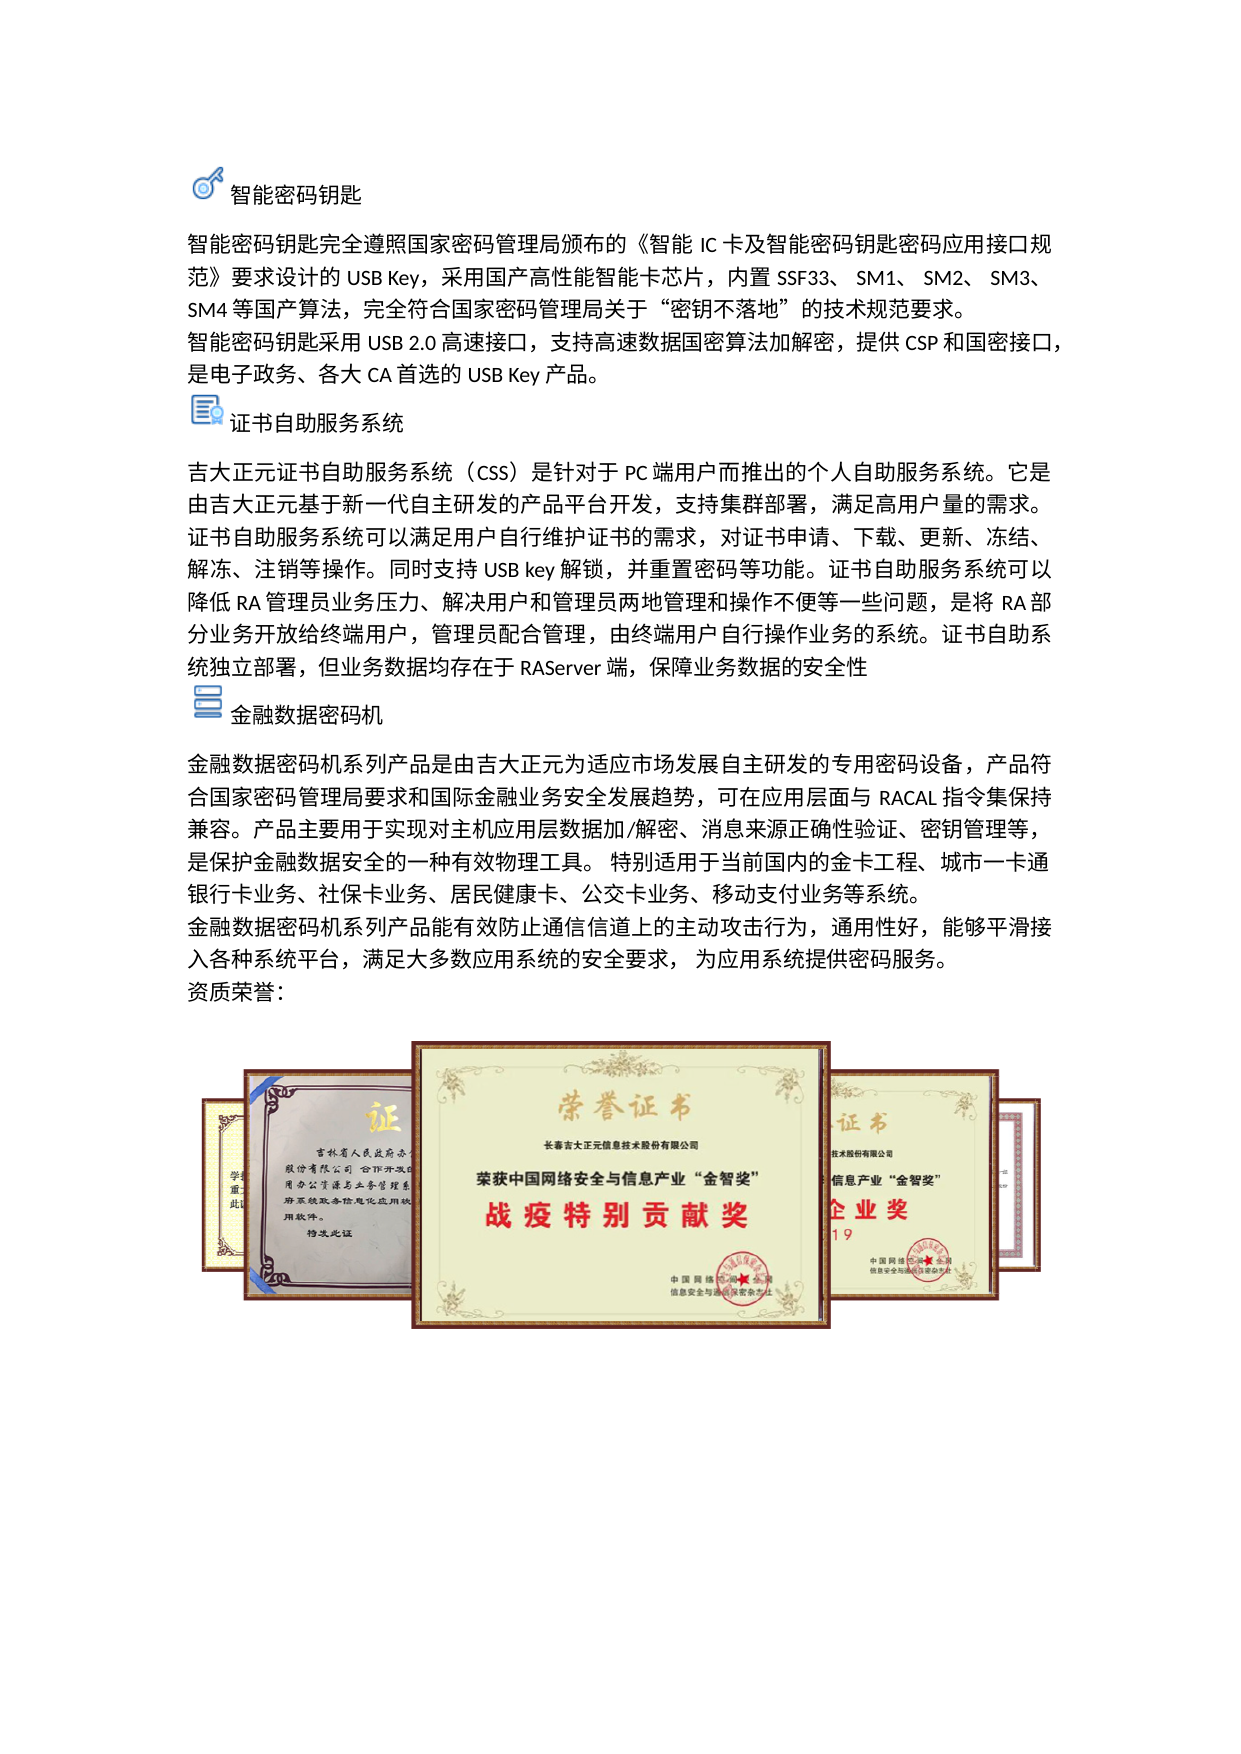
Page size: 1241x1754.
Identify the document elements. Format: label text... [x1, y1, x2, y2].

text 金融数据密码机 [187, 682, 1053, 747]
text 金融数据密码机系列产品是由吉大正元为适应市场发展自主研发的专用密码设备，产品符合国家密码管理局要求和国际金融业务安全发展趋势，可在应用层面与 RACAL 指令集保持兼容。产品主要用于实现对主机应用层数据加/解密、消息来源正确性验证、密钥管理等，是保护金融数据安全的一种有效物理工具。 特别适用于当前国内的金卡工程、城市一卡通、银行卡业务、社保卡业务、居民健康卡、公交卡业务、移动支付业务等系统。 金融数据密码机系列产品能有效防止通信信道上的主动攻击行为，通用性好，能够平滑接入各种系统平台，满足大多数应用系统的安全要求， 为应用系统提供密码服务。 [187, 747, 1053, 974]
text 资质荣誉： [187, 974, 1053, 1007]
text 吉大正元证书自助服务系统（CSS）是针对于PC端用户而推出的个人自助服务系统。它是由吉大正元基于新一代自主研发的产品平台开发，支持集群部署，满足高用户量的需求。证书自助服务系统可以满足用户自行维护证书的需求，对证书申请、下载、更新、冻结、解冻、注销等操作。同时支持USB key解锁，并重置密码等功能。证书自助服务系统可以降低RA管理员业务压力、解决用户和管理员两地管理和操作不便等一些问题，是将RA部分业务开放给终端用户，管理员配合管理，由终端用户自行操作业务的系统。证书自助系统独立部署，但业务数据均存在于RAServer端，保障业务数据的安全性 [187, 454, 1053, 682]
text 智能密码钥匙完全遵照国家密码管理局颁布的《智能 IC 卡及智能密码钥匙密码应用接口规范》要求设计的 USB Key，采用国产高性能智能卡芯片，内置 SSF33、 SM1、 SM2、 SM3、 SM4 等国产算法，完全符合国家密码管理局关于“密钥不落地”的技术规范要求。 智能密码钥匙采用 USB 2.0 高速接口，支持高速数据国密算法加解密，提供 CSP 和国密接口，是电子政务、各大 CA 首选的 USB Key 产品。 [187, 227, 1053, 389]
picture [187, 162, 231, 204]
picture [187, 1007, 1052, 1354]
picture [187, 682, 231, 724]
picture [187, 389, 229, 431]
text 智能密码钥匙 [187, 162, 1053, 227]
text 证书自助服务系统 [187, 389, 1053, 454]
